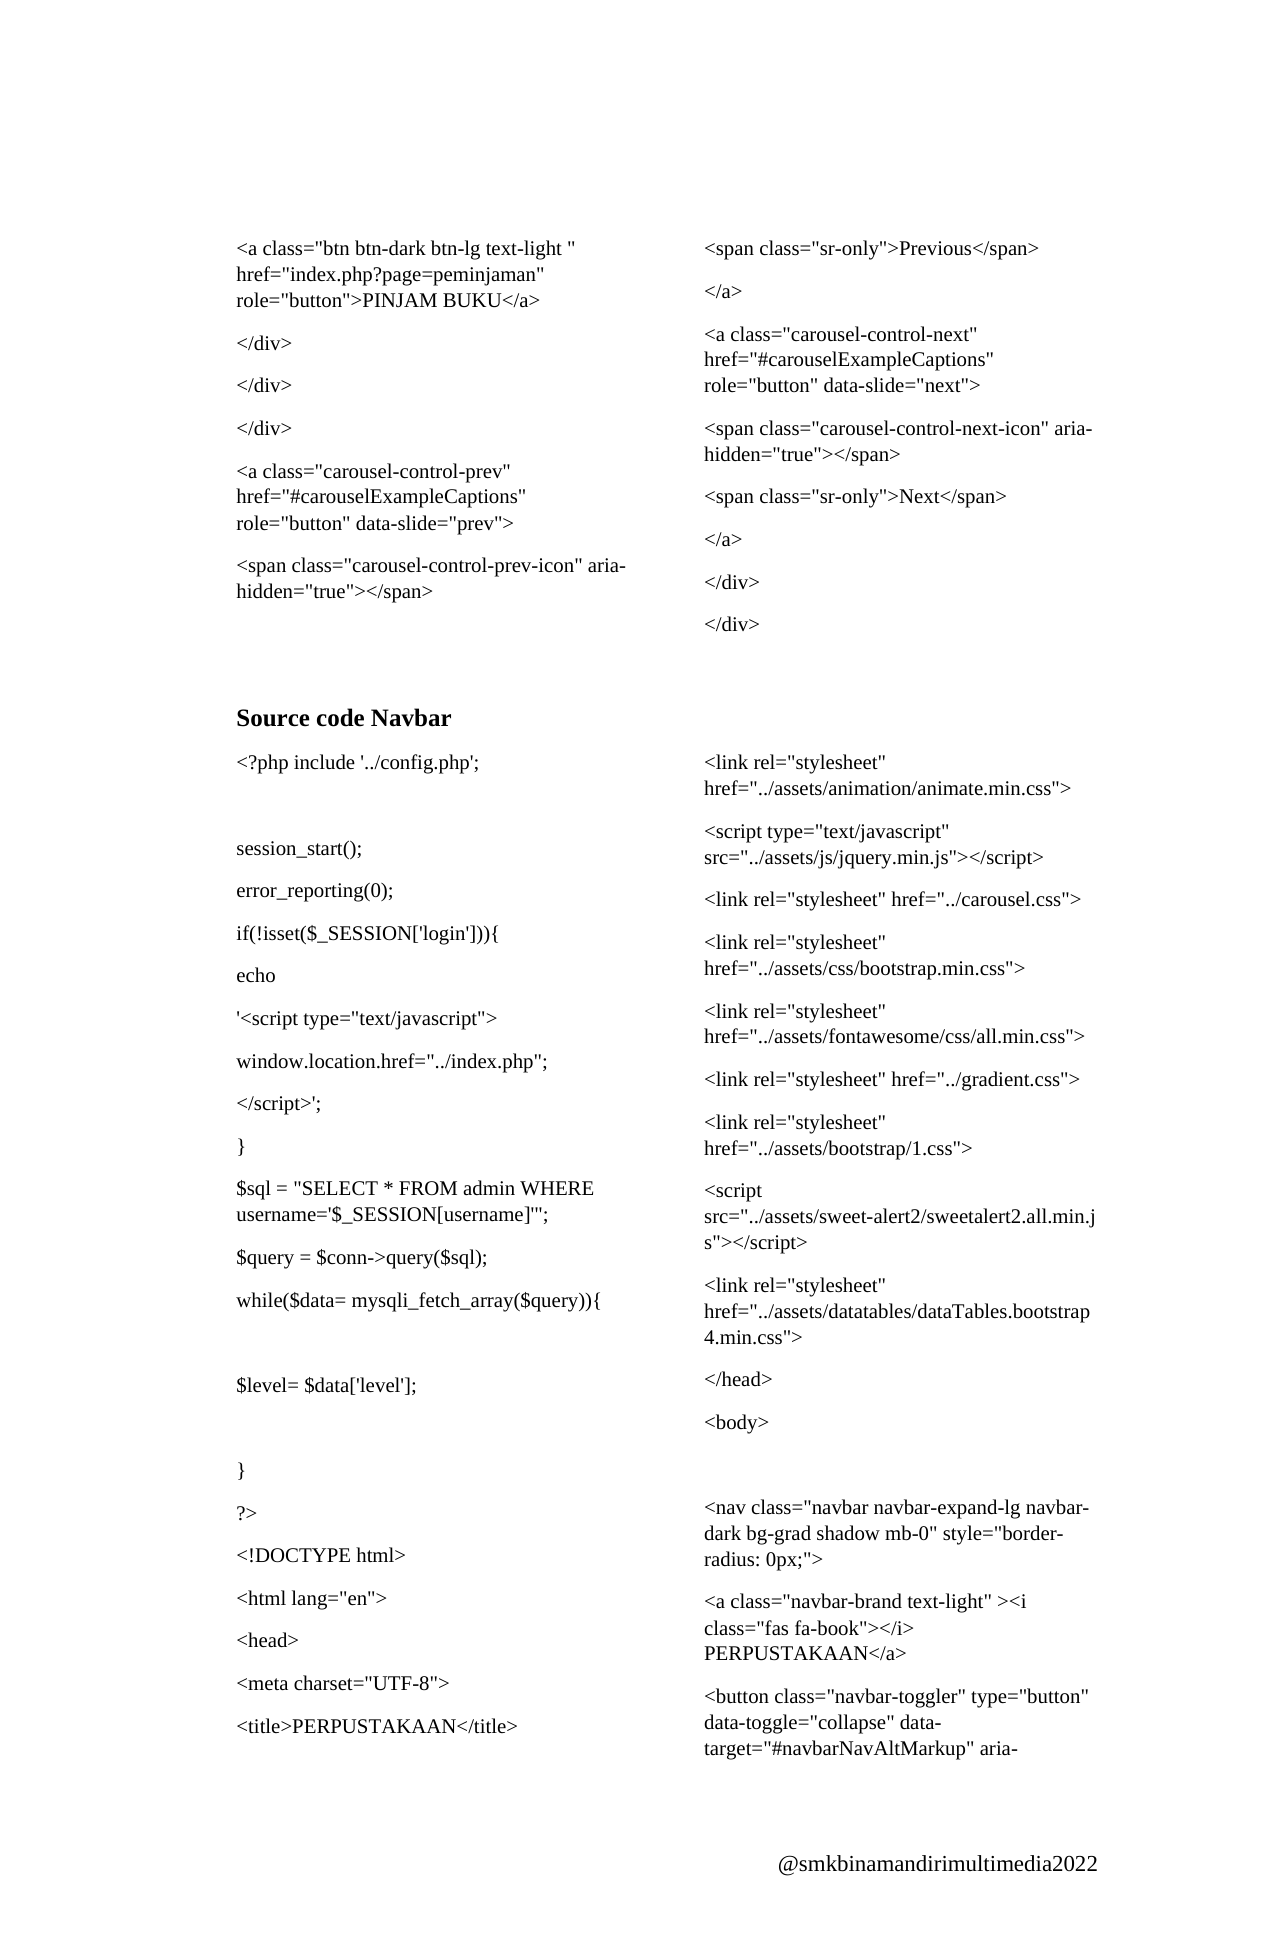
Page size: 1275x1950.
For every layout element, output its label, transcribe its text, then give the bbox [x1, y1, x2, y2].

text <a class="navbar-brand text-light" ><i class="fas fa-book"></i> PERPUSTAKAAN</a> [704, 1589, 1098, 1665]
text ?> [236, 1501, 630, 1524]
text <title>PERPUSTAKAAN</title> [236, 1713, 630, 1738]
text $query = $conn->query($sql); [236, 1245, 630, 1269]
text <link rel="stylesheet" href="../gradient.css"> [704, 1067, 1098, 1091]
text <link rel="stylesheet" href="../assets/animation/animate.min.css"> [704, 750, 1098, 800]
text </div> [236, 416, 630, 440]
text <a class="carousel-control-next" href="#carouselExampleCaptions" role="button" data-slide="next"> [704, 321, 1098, 397]
text </div> [236, 331, 630, 355]
text <?php include '../config.php'; [236, 750, 630, 774]
text '<script type="text/javascript"> [236, 1006, 630, 1030]
text </a> [704, 279, 1098, 303]
text } [236, 1134, 630, 1158]
text </div> [236, 373, 630, 397]
text </head> [704, 1367, 1098, 1391]
text <span class="carousel-control-prev-icon" aria-hidden="true"></span> [236, 553, 630, 603]
text if(!isset($_SESSION['login'])){ [236, 921, 630, 945]
text <meta charset="UTF-8"> [236, 1671, 630, 1695]
text <script type="text/javascript" src="../assets/js/jquery.min.js"></script> [704, 819, 1098, 869]
text $level= $data['level']; [236, 1373, 630, 1397]
text $sql = "SELECT * FROM admin WHERE username='$_SESSION[username]'"; [236, 1176, 630, 1226]
text <body> [704, 1410, 1098, 1434]
text <span class="sr-only">Previous</span> [704, 236, 1098, 260]
text <link rel="stylesheet" href="../assets/bootstrap/1.css"> [704, 1110, 1098, 1160]
text </div> [704, 612, 1098, 636]
text <a class="carousel-control-prev" href="#carouselExampleCaptions" role="button" data-slide="prev"> [236, 458, 630, 534]
text </script>'; [236, 1091, 630, 1115]
text <!DOCTYPE html> [236, 1543, 630, 1567]
text <link rel="stylesheet" href="../carousel.css"> [704, 887, 1098, 911]
text <script src="../assets/sweet-alert2/sweetalert2.all.min.js"></script> [704, 1178, 1098, 1254]
text <head> [236, 1628, 630, 1652]
text <nav class="navbar navbar-expand-lg navbar-dark bg-grad shadow mb-0" style="border-radius: 0px;"> [704, 1495, 1098, 1571]
text error_reporting(0); [236, 878, 630, 902]
text </div> [704, 570, 1098, 594]
text <link rel="stylesheet" href="../assets/fontawesome/css/all.min.css"> [704, 998, 1098, 1048]
text <link rel="stylesheet" href="../assets/datatables/dataTables.bootstrap4.min.css"> [704, 1273, 1098, 1349]
text <html lang="en"> [236, 1586, 630, 1610]
text session_start(); [236, 836, 630, 859]
text echo [236, 963, 630, 987]
text while($data= mysqli_fetch_array($query)){ [236, 1287, 630, 1312]
text <span class="sr-only">Next</span> [704, 484, 1098, 508]
text <span class="carousel-control-next-icon" aria-hidden="true"></span> [704, 416, 1098, 466]
text <link rel="stylesheet" href="../assets/css/bootstrap.min.css"> [704, 930, 1098, 980]
text window.location.href="../index.php"; [236, 1048, 630, 1073]
text Source code Navbar [236, 703, 1098, 731]
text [236, 236, 630, 312]
text } [236, 1458, 630, 1482]
text </a> [704, 527, 1098, 551]
